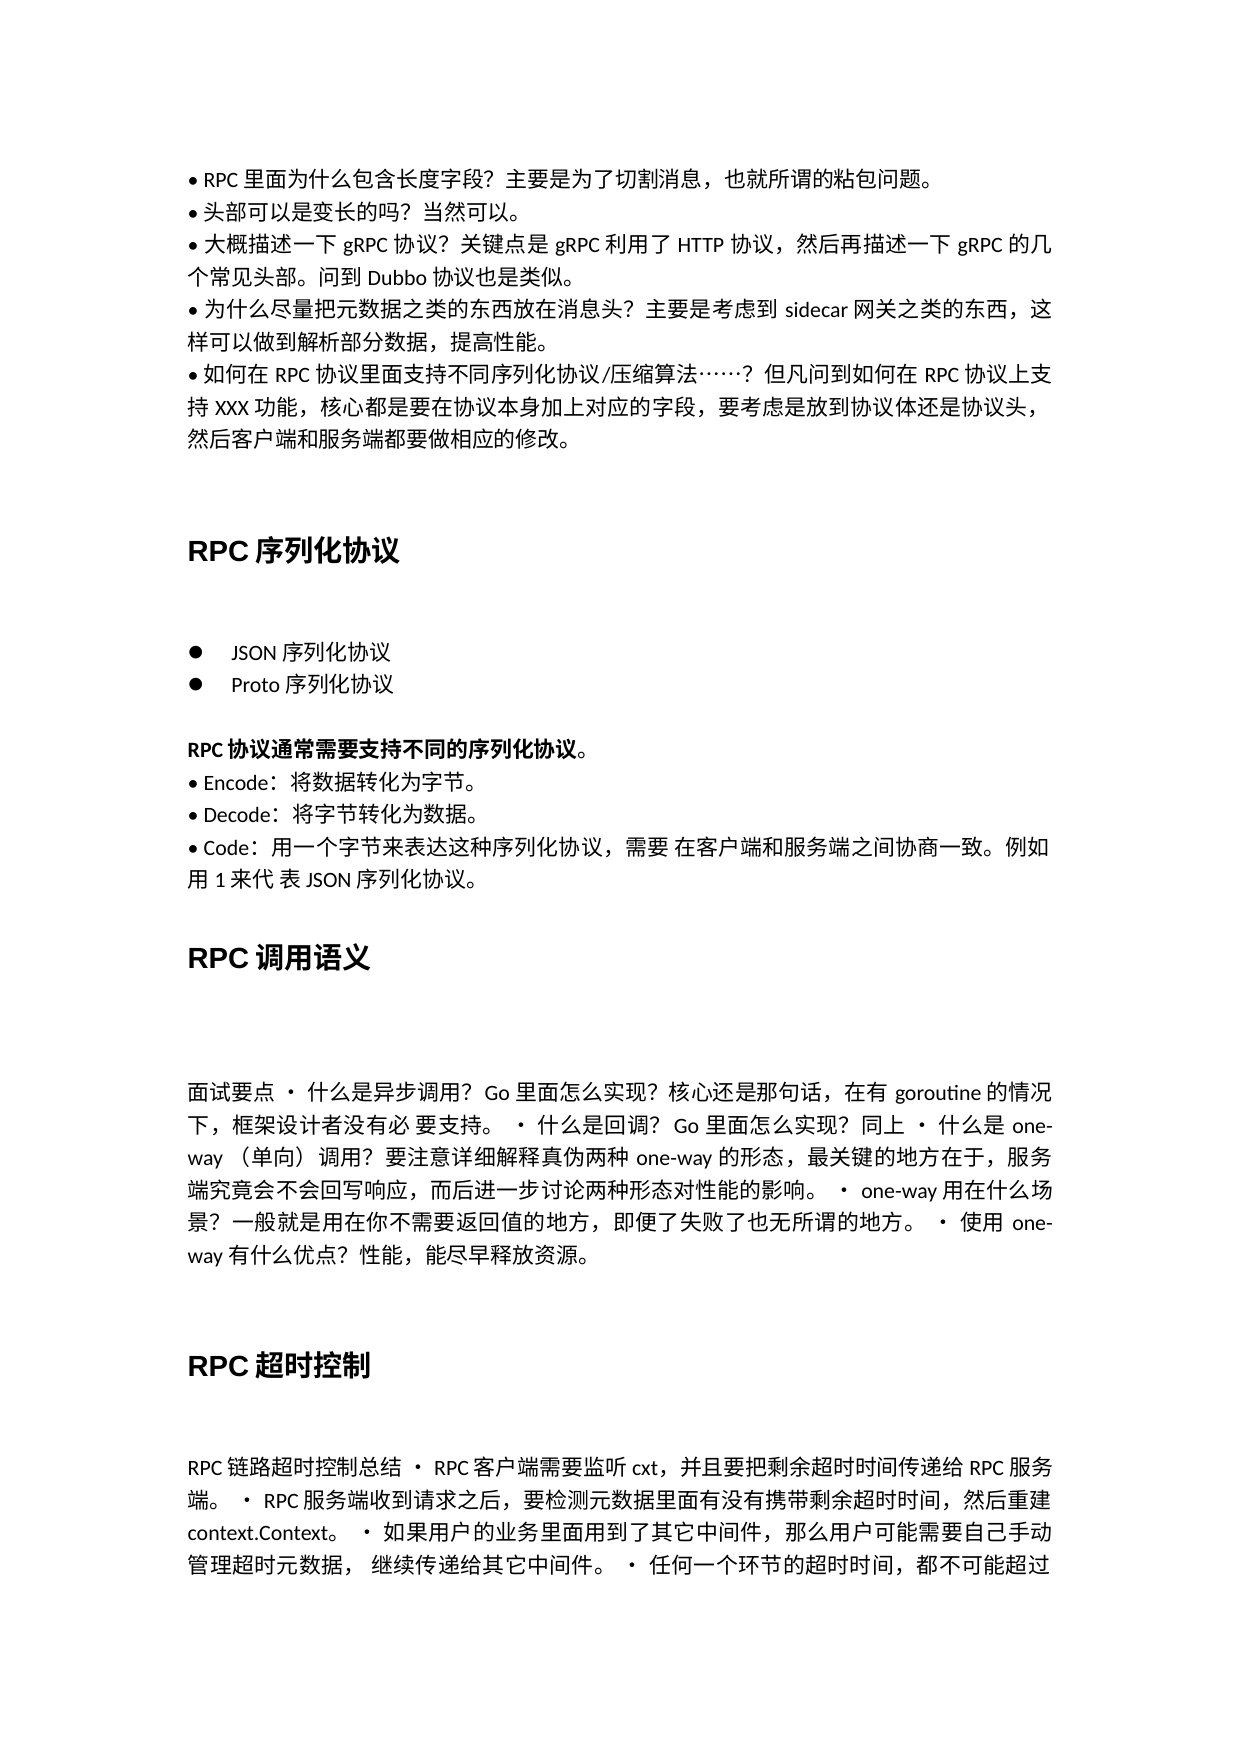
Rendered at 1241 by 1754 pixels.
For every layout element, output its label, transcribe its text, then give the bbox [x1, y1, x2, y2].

text • Encode：将数据转化为字节。 [187, 764, 1053, 797]
text • RPC 里面为什么包含长度字段？主要是为了切割消息，也就所谓的粘包问题。 [187, 162, 1053, 194]
list JSON 序列化协议 [187, 634, 1053, 667]
text • Decode：将字节转化为数据。 [187, 797, 1053, 829]
text • Code：用一个字节来表达这种序列化协议，需要 在客户端和服务端之间协商一致。例如用 1 来代 表 JSON 序列化协议。 [187, 829, 1053, 894]
text • 大概描述一下 gRPC 协议？关键点是 gRPC 利用了 HTTP 协议，然后再描述一下 gRPC 的几个常见头部。问到 Dubbo 协议也是类似。 [187, 227, 1053, 292]
text • 为什么尽量把元数据之类的东西放在消息头？主要是考虑到 sidecar 网关之类的东西，这样可以做到解析部分数据，提高性能。 [187, 292, 1053, 357]
text • 如何在 RPC 协议里面支持不同序列化协议/压缩算法……？但凡问到如何在 RPC 协议上支持 XXX 功能，核心都是要在协议本身加上对应的字段，要考虑是放到协议体还是协议头，然后客户端和服务端都要做相应的修改。 [187, 357, 1053, 454]
list Proto 序列化协议 [187, 667, 1053, 699]
subtitle RPC序列化协议 [187, 516, 1053, 581]
subtitle RPC调用语义 [187, 924, 1053, 989]
subtitle RPC超时控制 [187, 1331, 1053, 1396]
text RPC协议通常需要支持不同的序列化协议。 [187, 732, 1053, 764]
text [187, 1450, 1053, 1580]
text 面试要点 • 什么是异步调用？Go 里面怎么实现？核心还是那句话，在有 goroutine 的情况下，框架设计者没有必 要支持。 • 什么是回调？Go 里面怎么实现？同上 • 什么是 one-way （单向）调用？要注意详细解释真伪两种 one-way 的形态，最关键的地方在于，服务 端究竟会不会回写响应，而后进一步讨论两种形态对性能的影响。 • one-way 用在什么场景？一般就是用在你不需要返回值的地方，即便了失败了也无所谓的地方。 • 使用 one-way 有什么优点？性能，能尽早释放资源。 [187, 1075, 1053, 1270]
text • 头部可以是变长的吗？当然可以。 [187, 194, 1053, 227]
